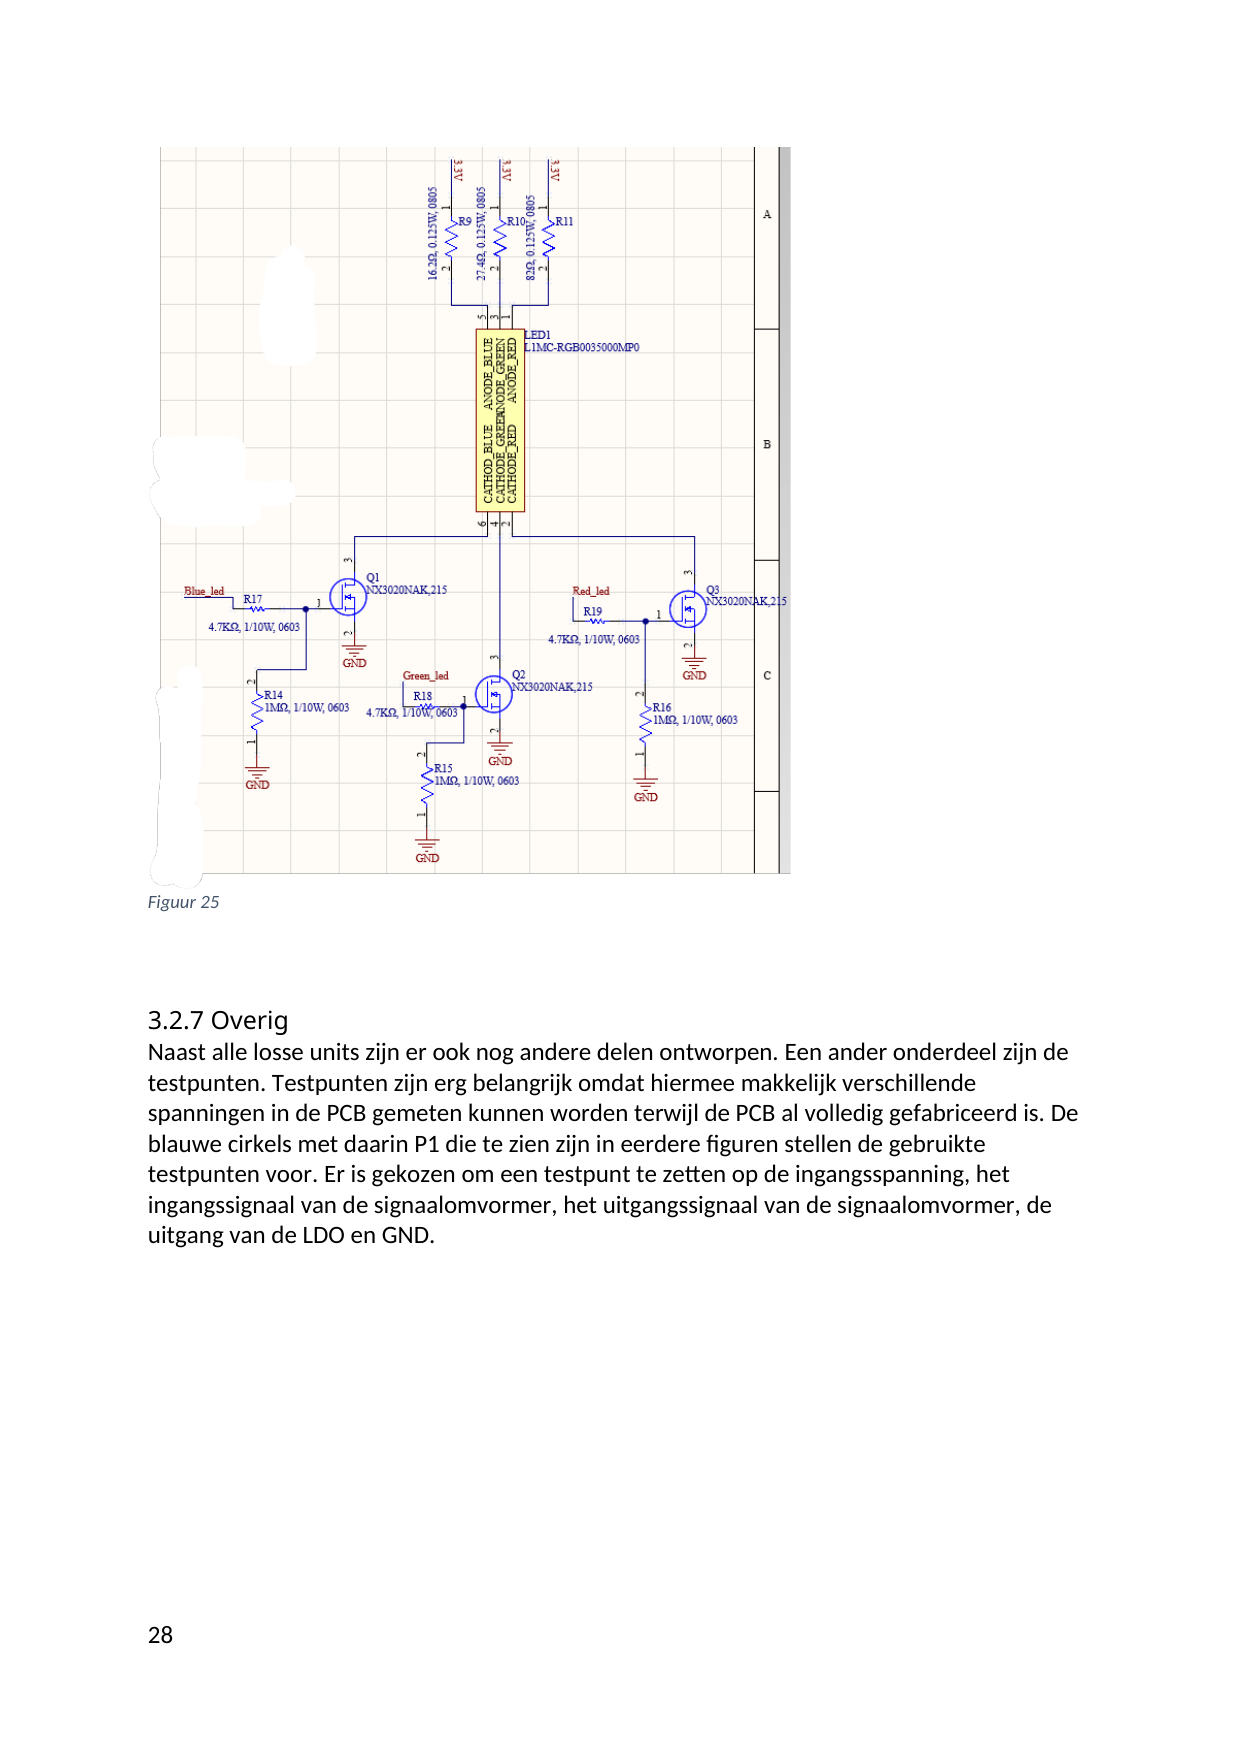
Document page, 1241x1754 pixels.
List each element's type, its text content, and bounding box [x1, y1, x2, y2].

picture [147, 147, 791, 890]
text Naast alle losse units zijn er ook nog andere delen ontworpen. Een ander onderdeel zijn de testpunten. Testpunten zijn erg belangrijk omdat hiermee makkelijk verschillende spanningen in de PCB gemeten kunnen worden terwijl de PCB al volledig gefabriceerd is. De blauwe cirkels met daarin P1 die te zien zijn in eerdere figuren stellen de gebruikte testpunten voor. Er is gekozen om een testpunt te zetten op de ingangsspanning, het ingangssignaal van de signaalomvormer, het uitgangssignaal van de signaalomvormer, de uitgang van de LDO en GND. [148, 1036, 1093, 1250]
subtitle 3.2.7 Overig [148, 1002, 1093, 1036]
text Figuur 25 [148, 890, 1093, 913]
